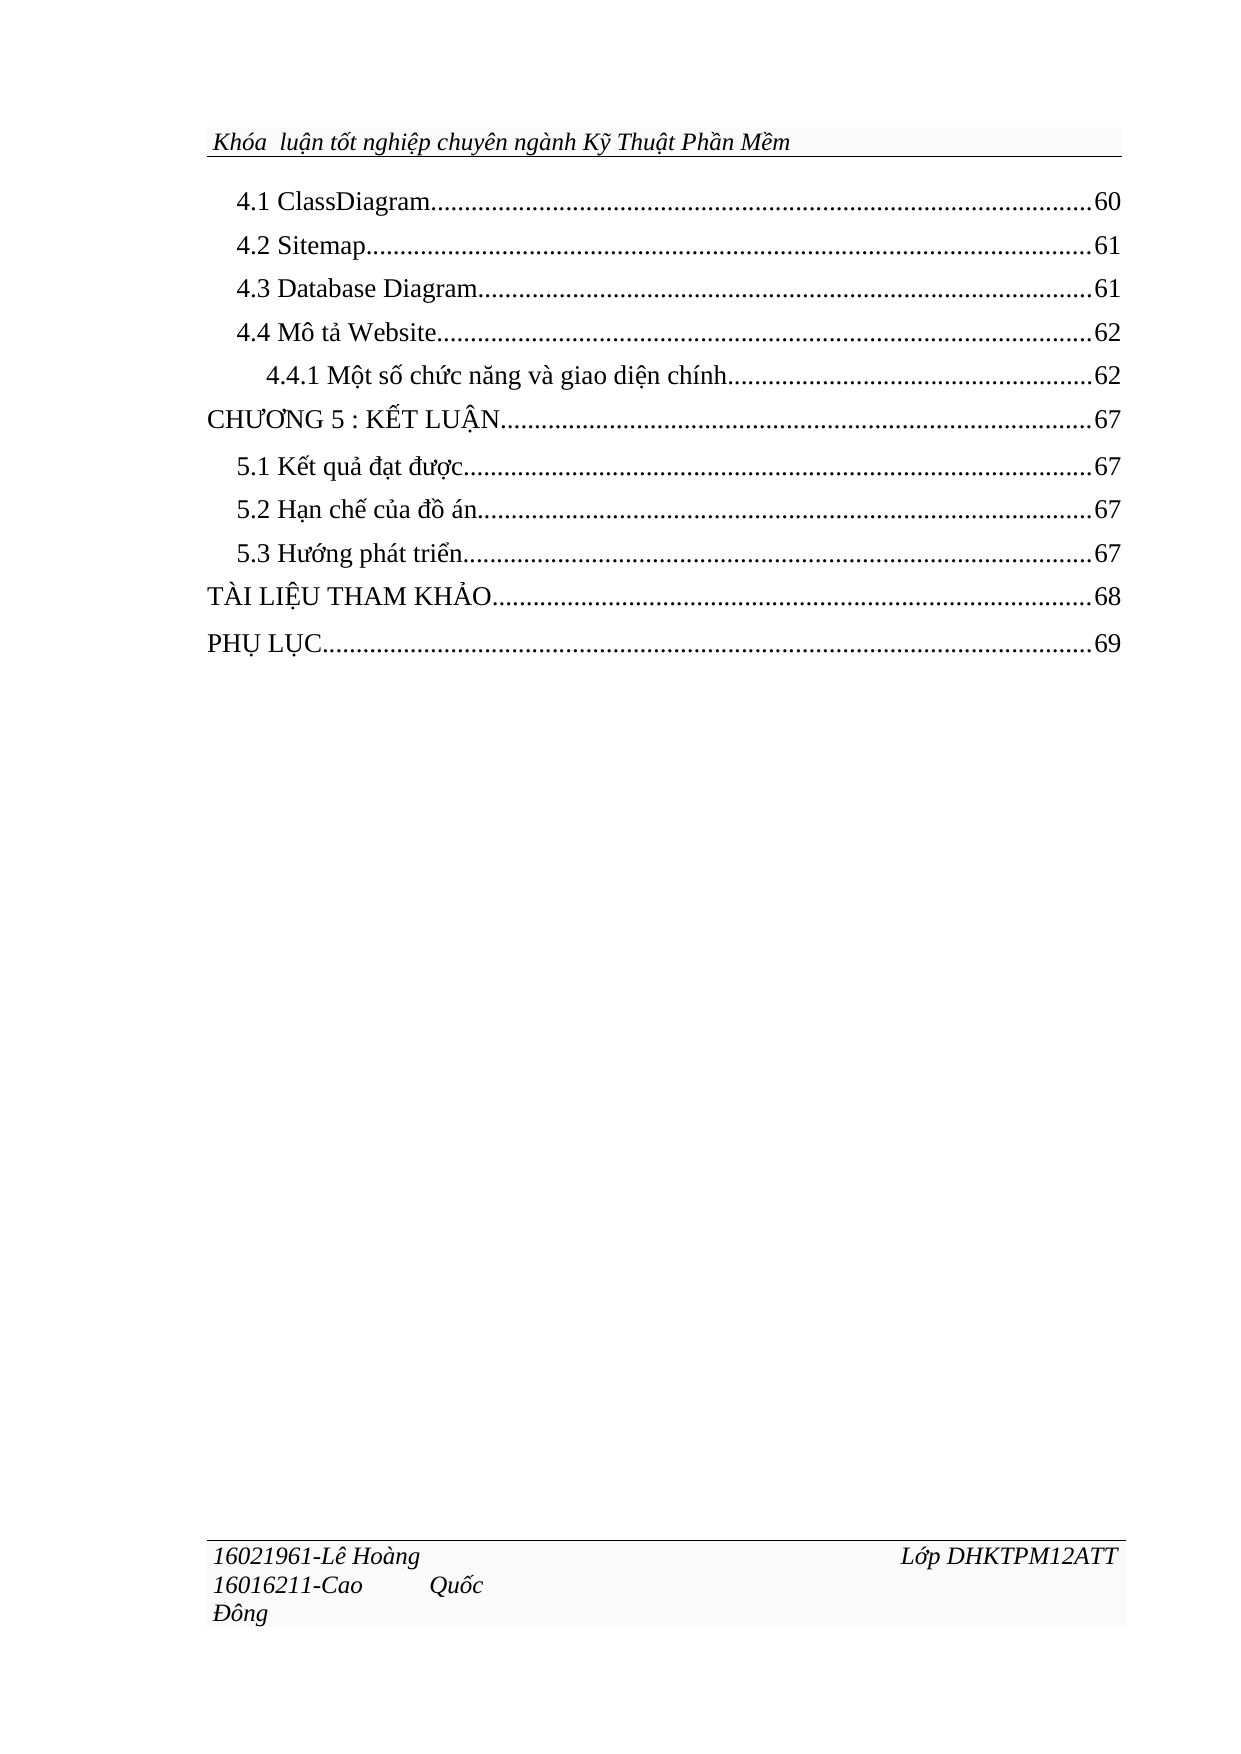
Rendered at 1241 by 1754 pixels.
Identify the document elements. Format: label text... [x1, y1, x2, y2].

text 5.3 Hướng phát triển 67 [236, 537, 1122, 568]
text 4.3 Database Diagram 61 [236, 272, 1122, 303]
text 4.1 ClassDiagram 60 [236, 185, 1122, 216]
text PHỤ LỤC 69 [207, 627, 1122, 658]
text 5.2 Hạn chế của đồ án 67 [236, 493, 1122, 524]
text TÀI LIỆU THAM KHẢO 68 [207, 580, 1122, 611]
text 4.4 Mô tả Website 62 [236, 316, 1122, 347]
text CHƯƠNG 5 : KẾT LUẬN 67 [207, 403, 1122, 434]
text 4.2 Sitemap 61 [236, 229, 1122, 260]
text 5.1 Kết quả đạt được 67 [236, 450, 1122, 481]
text 4.4.1 Một số chức năng và giao diện chính 62 [266, 359, 1122, 391]
